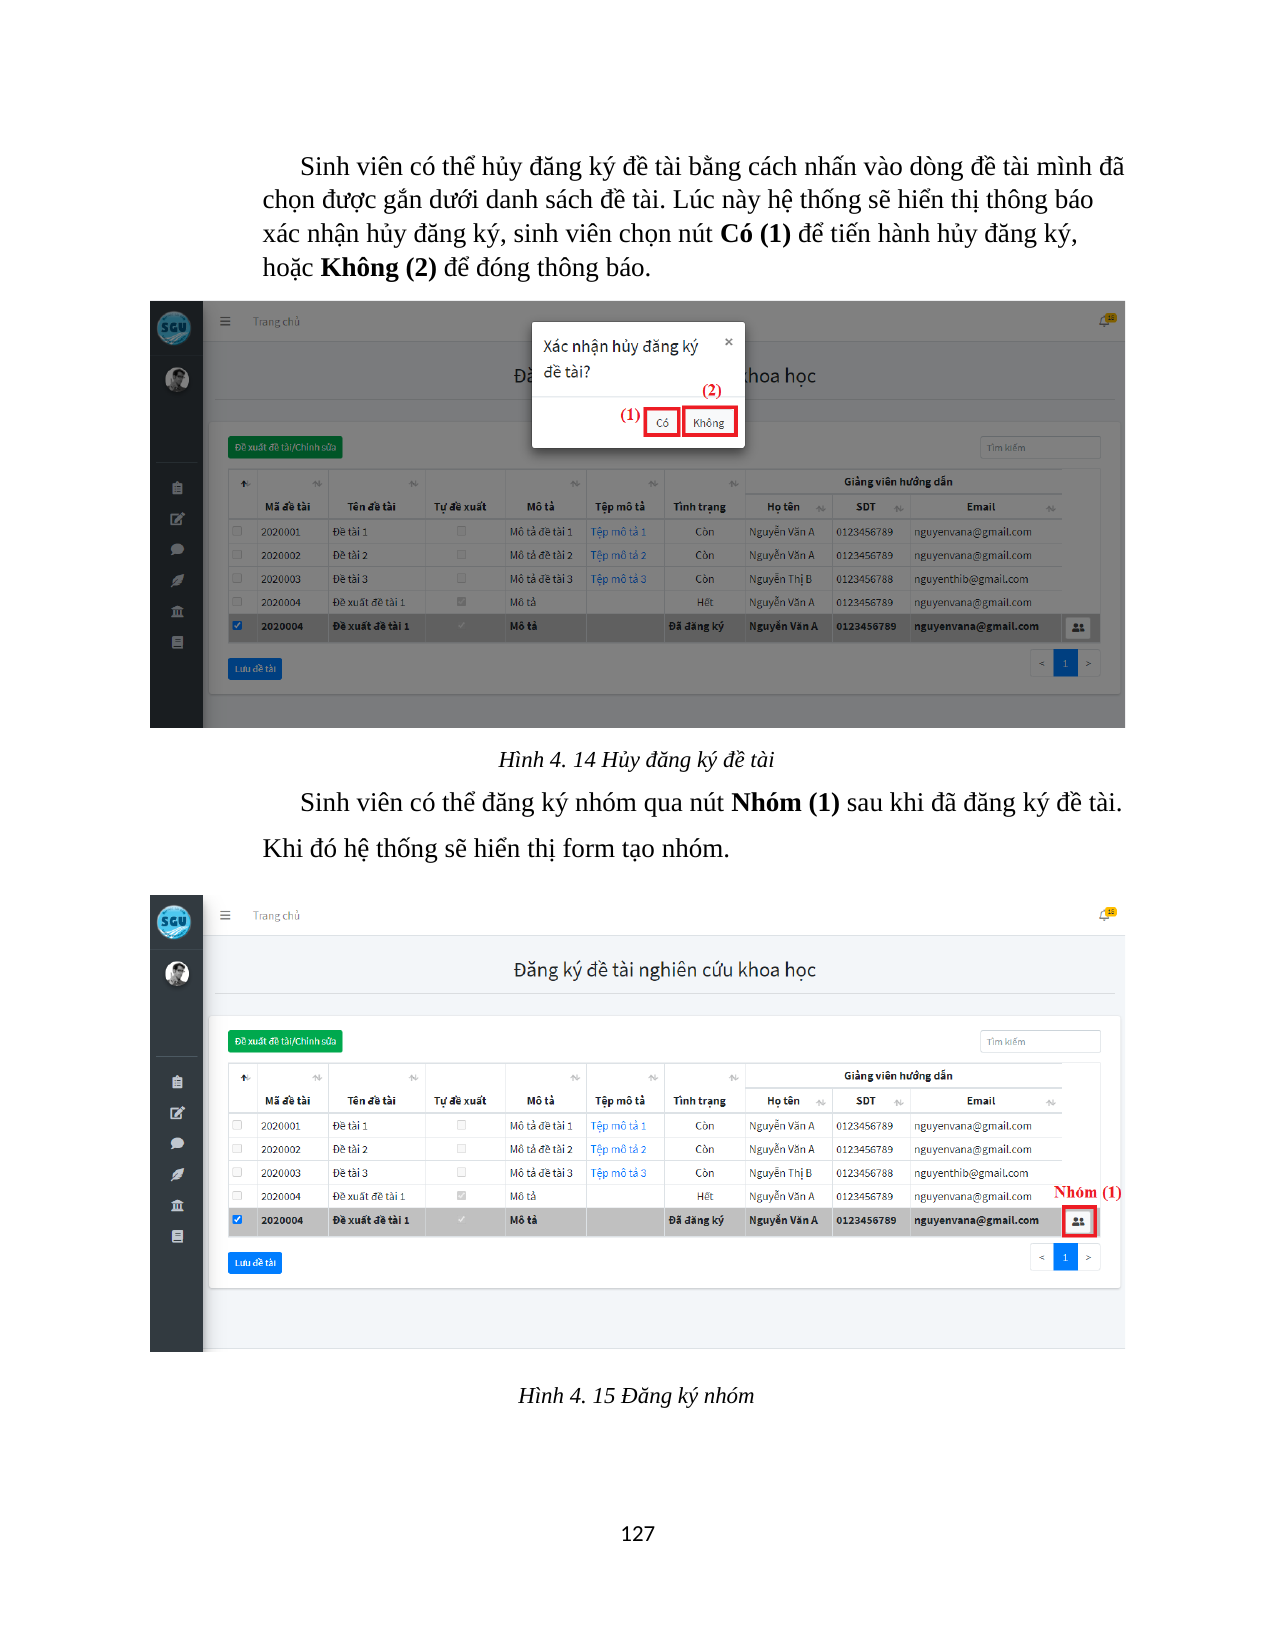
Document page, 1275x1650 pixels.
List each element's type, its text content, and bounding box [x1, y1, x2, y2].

text Sinh viên có thể hủy đăng ký đề tài bằng cách nhấn vào dòng đề tài mình đã chọn được gắn dưới danh sách đề tài. Lúc này hệ thống sẽ hiển thị thông báo xác nhận hủy đăng ký, sinh viên chọn nút Có (1) để tiến hành hủy đăng ký, hoặc Không (2) để đóng thông báo. [262, 150, 1125, 282]
text Sinh viên có thể đăng ký nhóm qua nút Nhóm (1) sau khi đã đăng ký đề tài. Khi đó hệ thống sẽ hiển thị form tạo nhóm. [262, 786, 1125, 863]
picture [150, 300, 1125, 728]
picture [150, 895, 1125, 1352]
